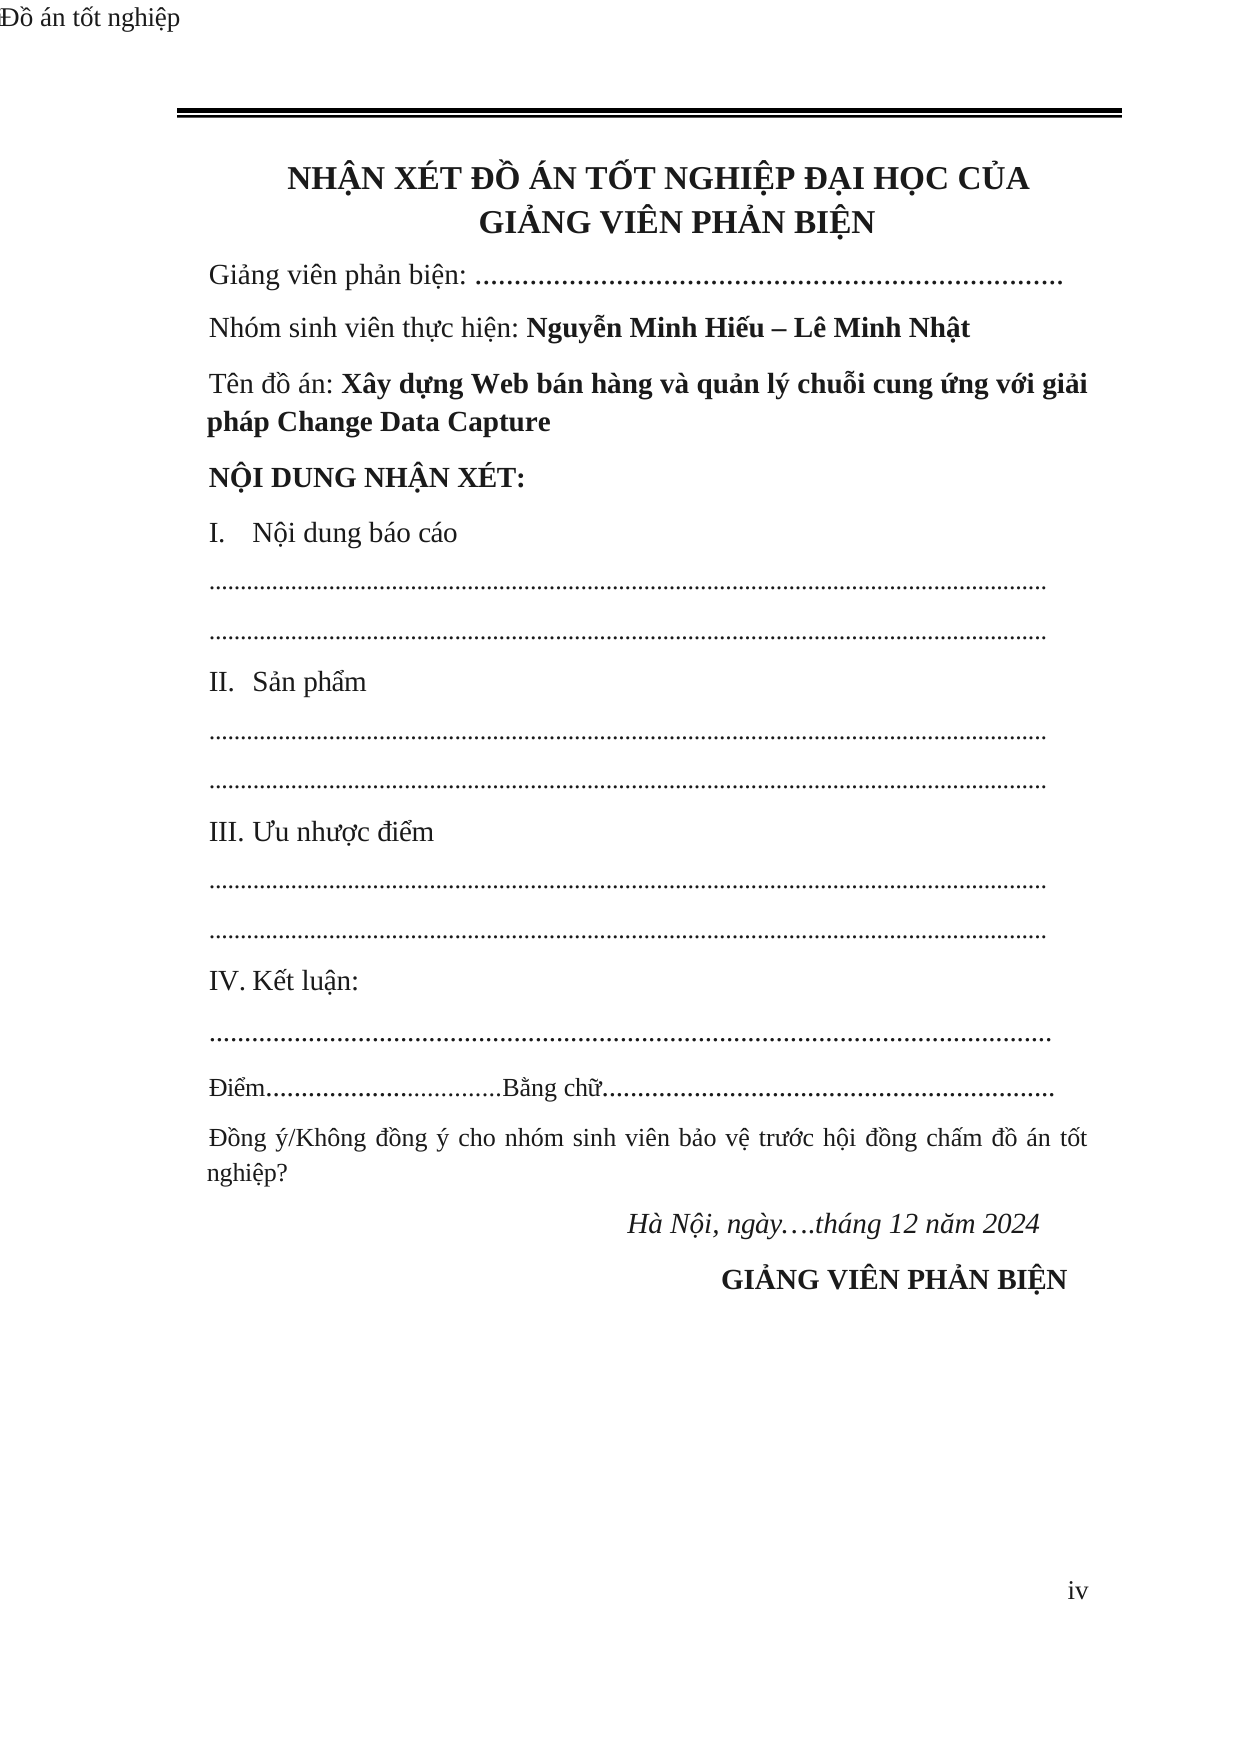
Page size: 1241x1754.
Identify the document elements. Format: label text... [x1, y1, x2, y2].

text ..................................................................................................................................... [207, 715, 1088, 745]
text ..................................................................................................................................... [207, 764, 1088, 794]
text Giảng viên phản biện: ........................................................................... [207, 255, 1088, 292]
text Tên đồ án: Xây dựng Web bán hàng và quản lý chuỗi cung ứng với giải pháp Change Data Capture [207, 366, 1088, 438]
list Nội dung báo cáo [207, 515, 1120, 549]
text Hà Nội, ngày….tháng 12 năm 2024 [627, 1206, 1088, 1240]
text ..................................................................................................................................... [207, 914, 1088, 944]
text GIẢNG VIÊN PHẢN BIỆN [721, 1262, 1088, 1295]
text NHẬN XÉT ĐỒ ÁN TỐT NGHIỆP ĐẠI HỌC CỦA GIẢNG VIÊN PHẢN BIỆN [228, 158, 1088, 241]
text Điểm.................... Bằng chữ................................................................ [207, 1069, 1088, 1102]
text ..................................................................................................................................... [207, 565, 1088, 595]
list Kết luận: [207, 963, 1120, 997]
text ....................................................................................................................... [207, 1014, 1088, 1047]
text NỘI DUNG NHẬN XÉT: [207, 460, 1037, 493]
text Nhóm sinh viên thực hiện: Nguyễn Minh Hiếu – Lê Minh Nhật [207, 311, 1088, 344]
text ..................................................................................................................................... [207, 864, 1088, 894]
text Đồng ý/Không đồng ý cho nhóm sinh viên bảo vệ trước hội đồng chấm đồ án tốt nghiệp? [207, 1122, 1088, 1187]
list Ưu nhược điểm [207, 814, 1120, 847]
text ..................................................................................................................................... [207, 615, 1088, 645]
list Sản phẩm [207, 664, 1120, 698]
